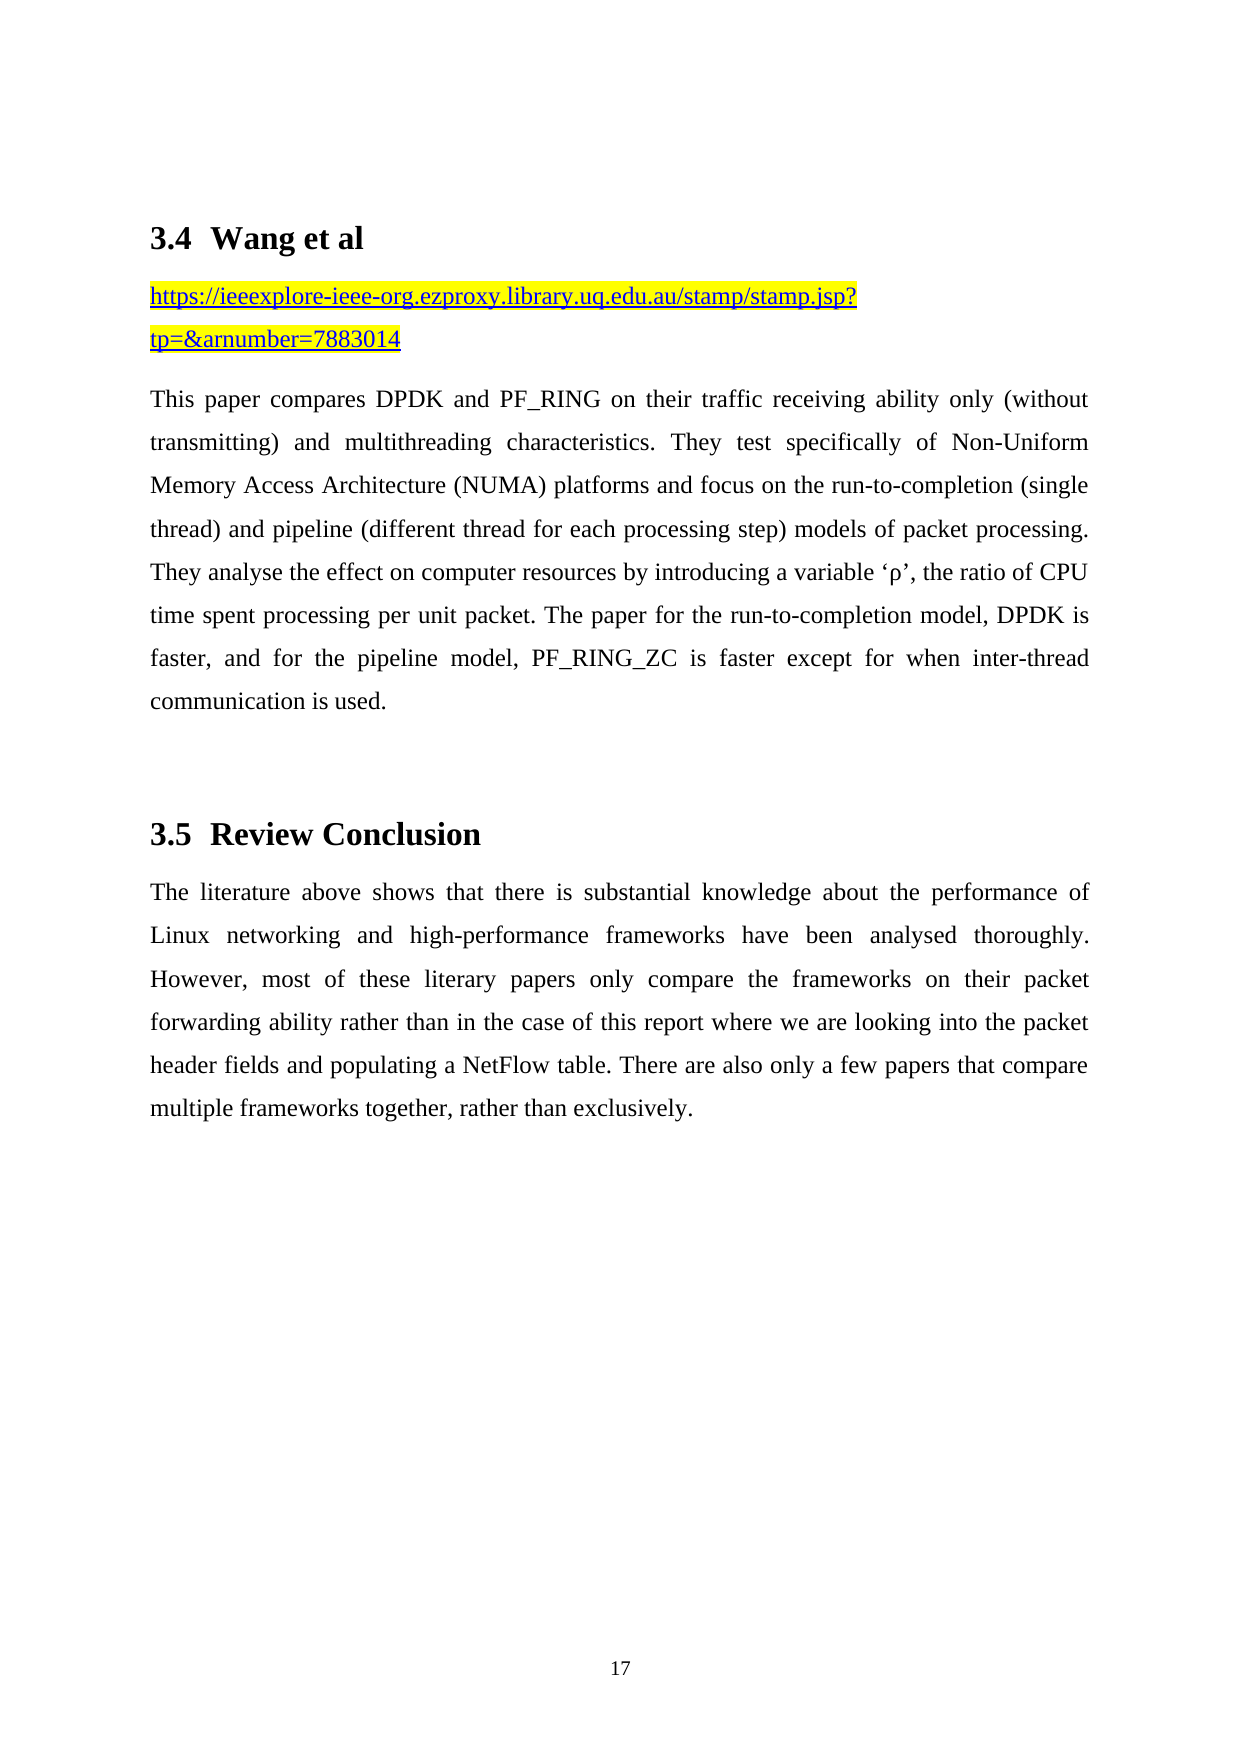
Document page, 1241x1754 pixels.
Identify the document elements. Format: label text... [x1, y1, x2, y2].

subtitle Review Conclusion [150, 814, 1090, 852]
subtitle Wang et al [150, 218, 1090, 256]
text This paper compares DPDK and PF_RING on their traffic receiving ability only (without transmitting) and multithreading characteristics. They test specifically of Non-Uniform Memory Access Architecture (NUMA) platforms and focus on the run-to-completion (single thread) and pipeline (different thread for each processing step) models of packet processing. They analyse the effect on computer resources by introducing a variable ‘ρ’, the ratio of CPU time spent processing per unit packet. The paper for the run-to-completion model, DPDK is faster, and for the pipeline model, PF_RING_ZC is faster except for when inter-thread communication is used. [150, 384, 1090, 715]
text https://ieeexplore-ieee-org.ezproxy.library.uq.edu.au/stamp/stamp.jsp?tp=&arnumber=7883014 [150, 281, 1090, 353]
text The literature above shows that there is substantial knowledge about the performance of Linux networking and high-performance frameworks have been analysed thoroughly. However, most of these literary papers only compare the frameworks on their packet forwarding ability rather than in the case of this report where we are looking into the packet header fields and populating a NetFlow table. There are also only a few papers that compare multiple frameworks together, rather than exclusively. [150, 877, 1090, 1122]
